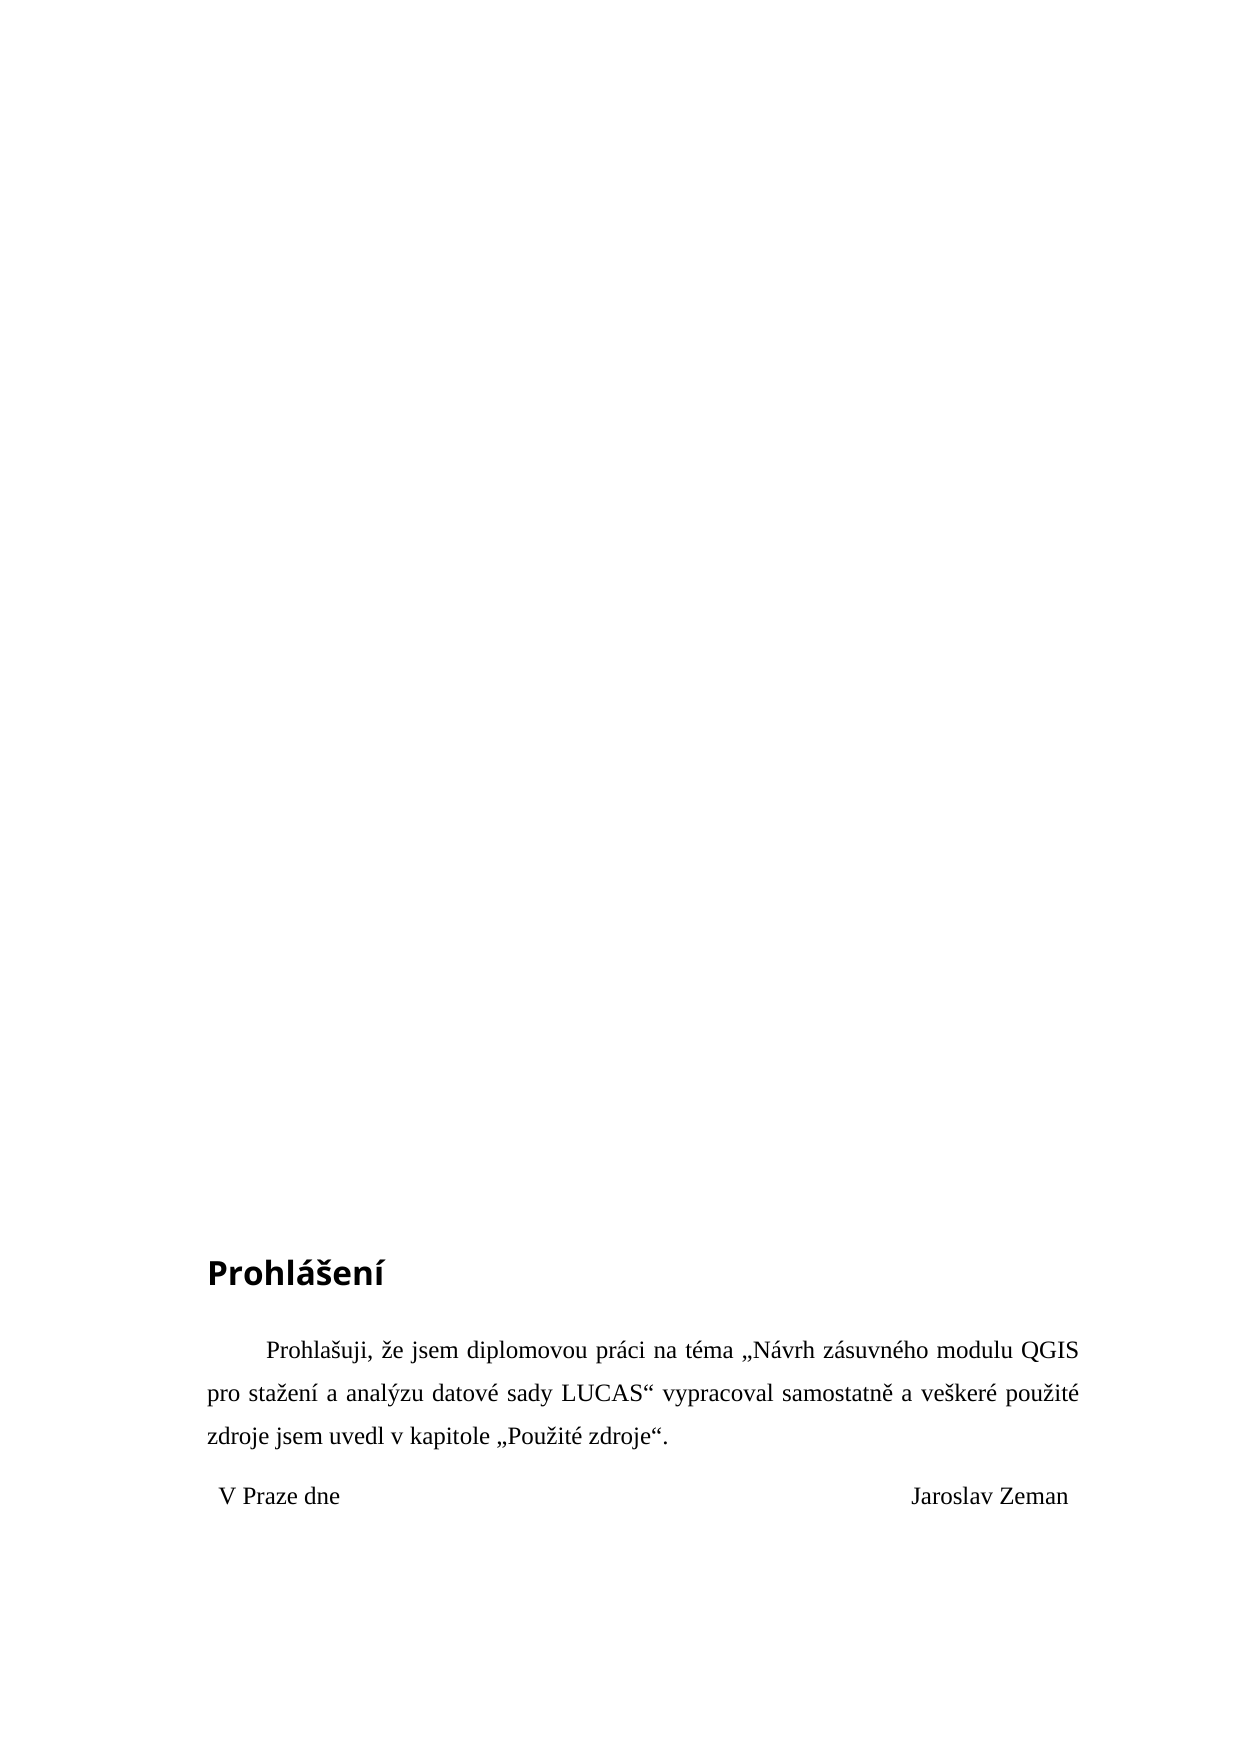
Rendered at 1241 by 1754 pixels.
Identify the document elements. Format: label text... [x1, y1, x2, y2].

text Prohlášení [207, 1250, 1081, 1295]
table_header V Praze dne [207, 1481, 643, 1539]
text Prohlašuji, že jsem diplomovou práci na téma „Návrh zásuvného modulu QGIS pro stažení a analýzu datové sady LUCAS“ vypracoval samostatně a veškeré použité zdroje jsem uvedl v kapitole „Použité zdroje“. [207, 1335, 1081, 1450]
table_header Jaroslav Zeman [643, 1481, 1080, 1539]
